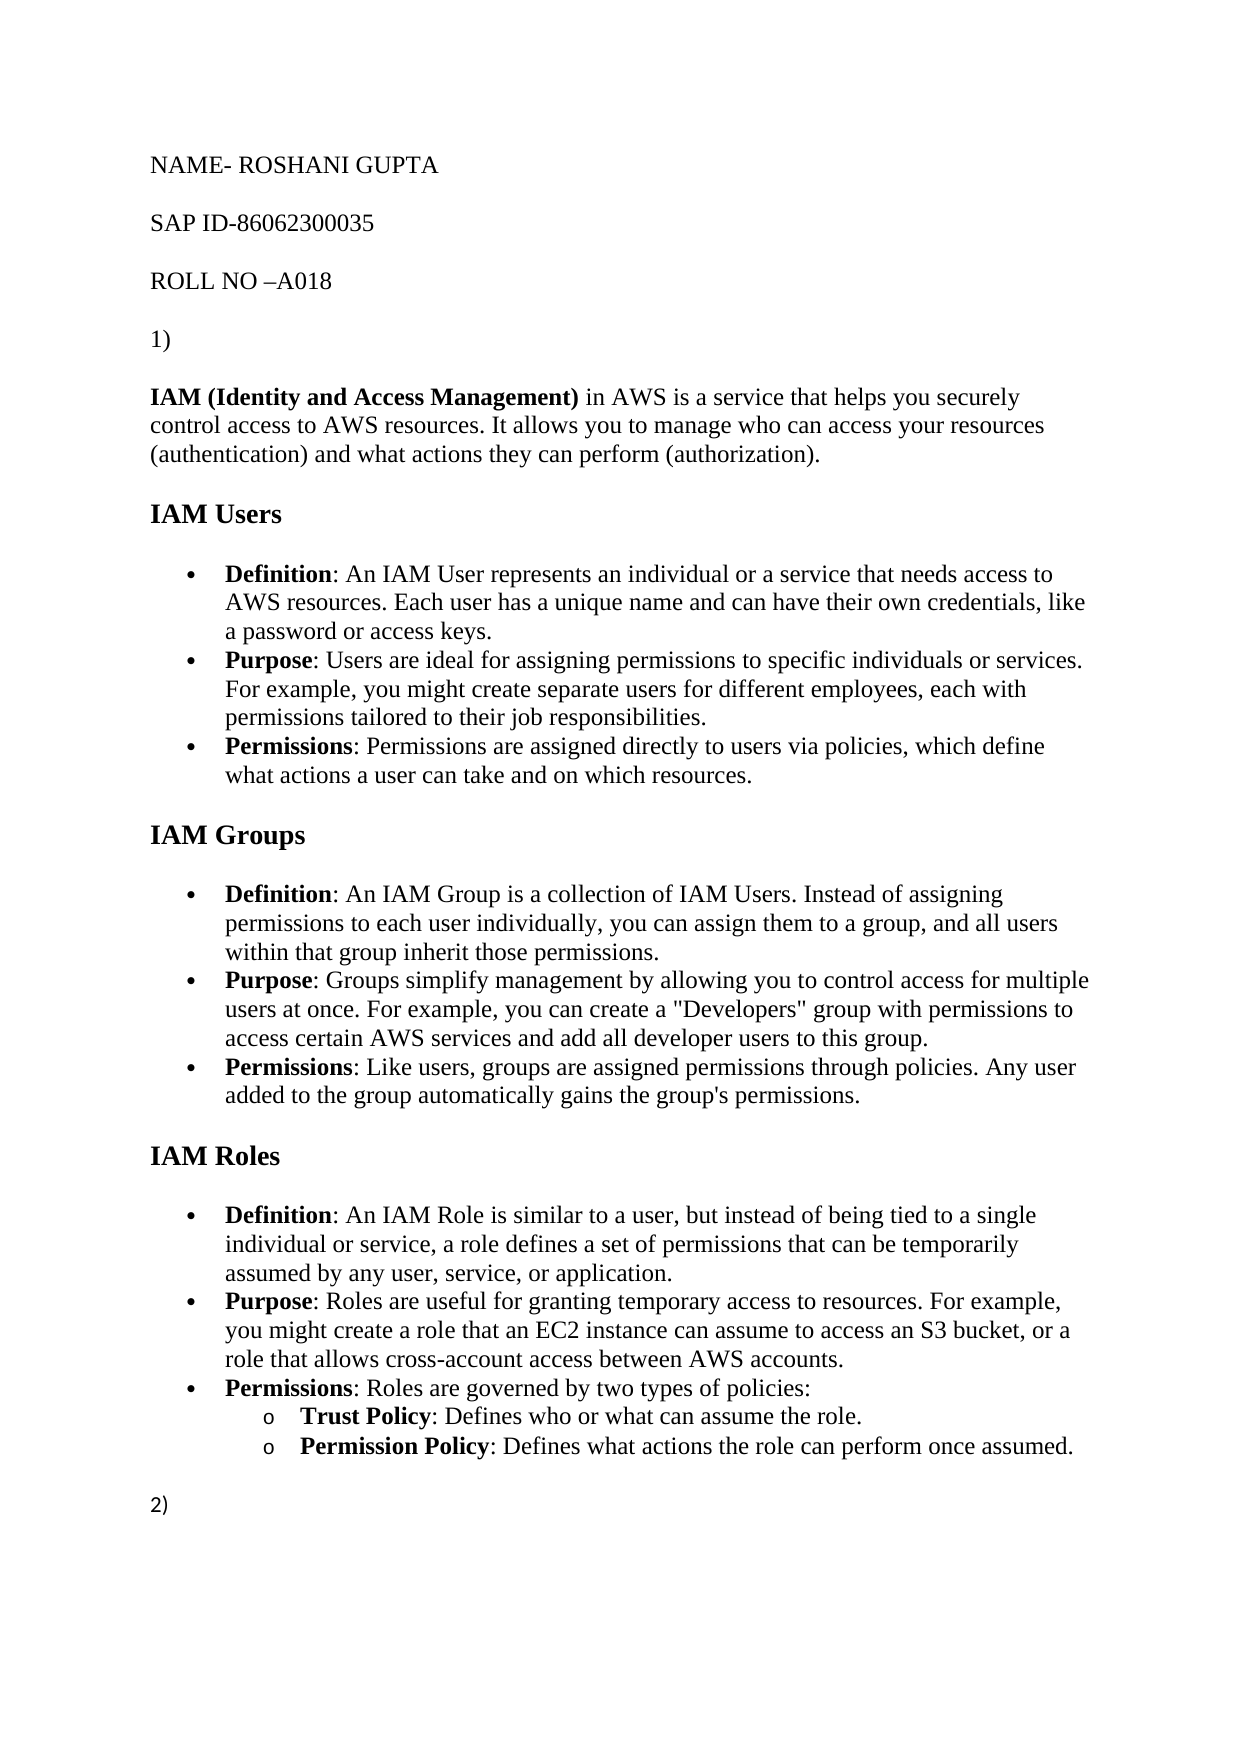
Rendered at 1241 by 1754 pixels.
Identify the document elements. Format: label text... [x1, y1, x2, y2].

text SAP ID-86062300035 [150, 208, 1090, 237]
list Permissions: Permissions are assigned directly to users via policies, which define what actions a user can take and on which resources. [187, 731, 1090, 789]
text NAME- ROSHANI GUPTA [150, 150, 1090, 179]
list Definition: An IAM Group is a collection of IAM Users. Instead of assigning permissions to each user individually, you can assign them to a group, and all users within that group inherit those permissions. [187, 879, 1090, 966]
text IAM Users [150, 497, 1090, 529]
text 1) [150, 324, 1090, 352]
text IAM Groups [150, 818, 1090, 850]
list Purpose: Roles are useful for granting temporary access to resources. For example, you might create a role that an EC2 instance can assume to access an S3 bucket, or a role that allows cross-account access between AWS accounts. [187, 1286, 1090, 1373]
list Permission Policy: Defines what actions the role can perform once assumed. [262, 1431, 1090, 1461]
text ROLL NO –A018 [150, 266, 1090, 294]
list Trust Policy: Defines who or what can assume the role. [262, 1401, 1090, 1431]
list Definition: An IAM Role is similar to a user, but instead of being tied to a single individual or service, a role defines a set of permissions that can be temporarily assumed by any user, service, or application. [187, 1200, 1090, 1286]
list Permissions: Roles are governed by two types of policies: [187, 1373, 1090, 1401]
list Purpose: Groups simplify management by allowing you to control access for multiple users at once. For example, you can create a "Developers" group with permissions to access certain AWS services and add all developer users to this group. [187, 966, 1090, 1052]
list Permissions: Like users, groups are assigned permissions through policies. Any user added to the group automatically gains the group's permissions. [187, 1052, 1090, 1109]
list Purpose: Users are ideal for assigning permissions to specific individuals or services. For example, you might create separate users for different employees, each with permissions tailored to their job responsibilities. [187, 645, 1090, 731]
text 2) [150, 1490, 1090, 1518]
text IAM (Identity and Access Management) in AWS is a service that helps you securely control access to AWS resources. It allows you to manage who can access your resources (authentication) and what actions they can perform (authorization). [150, 382, 1090, 468]
text IAM Roles [150, 1138, 1090, 1171]
list Definition: An IAM User represents an individual or a service that needs access to AWS resources. Each user has a unique name and can have their own credentials, like a password or access keys. [187, 559, 1090, 645]
